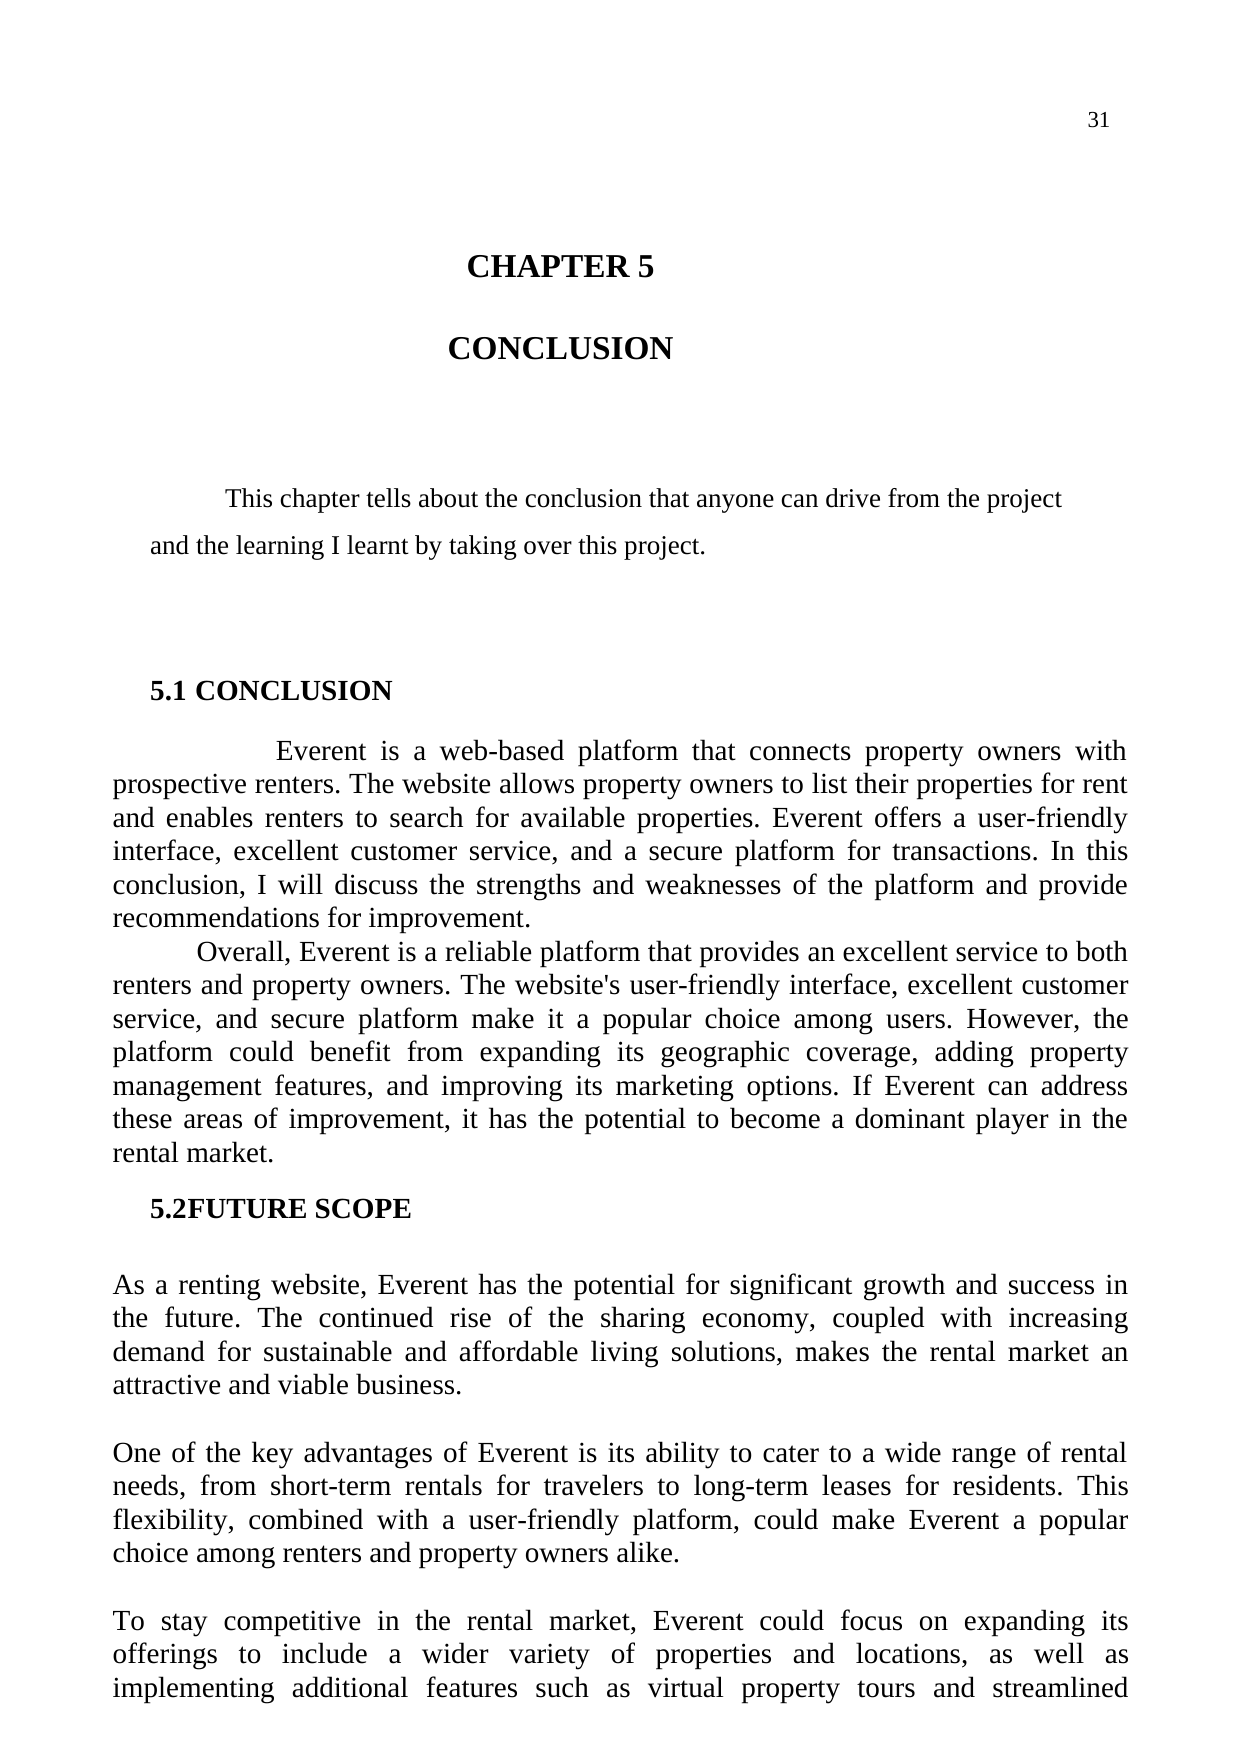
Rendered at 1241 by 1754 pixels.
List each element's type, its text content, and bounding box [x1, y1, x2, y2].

subtitle CHAPTER 5 CONCLUSION [404, 246, 716, 367]
text One of the key advantages of Everent is its ability to cater to a wide range of rental needs, from short-term rentals for travelers to long-term leases for residents. This flexibility, combined with a user-friendly platform, could make Everent a popular choice among renters and property owners alike. [112, 1435, 1130, 1569]
text As a renting website, Everent has the potential for significant growth and success in the future. The continued rise of the sharing economy, coupled with increasing demand for sustainable and affordable living solutions, makes the rental market an attractive and viable business. [112, 1267, 1130, 1401]
text This chapter tells about the conclusion that anyone can drive from the project and the learning I learnt by taking over this project. [150, 483, 1089, 560]
subtitle FUTURE SCOPE [150, 1191, 1130, 1225]
text Overall, Everent is a reliable platform that provides an excellent service to both renters and property owners. The website's user-friendly interface, excellent customer service, and secure platform make it a popular choice among users. However, the platform could benefit from expanding its geographic coverage, adding property management features, and improving its marketing options. If Everent can address these areas of improvement, it has the potential to become a dominant player in the rental market. [112, 934, 1130, 1169]
text Everent is a web-based platform that connects property owners with prospective renters. The website allows property owners to list their properties for rent and enables renters to search for available properties. Everent offers a user-friendly interface, excellent customer service, and a secure platform for transactions. In this conclusion, I will discuss the strengths and weaknesses of the platform and provide recommendations for improvement. [112, 733, 1130, 934]
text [112, 1603, 1130, 1704]
subtitle CONCLUSION [150, 673, 1130, 706]
